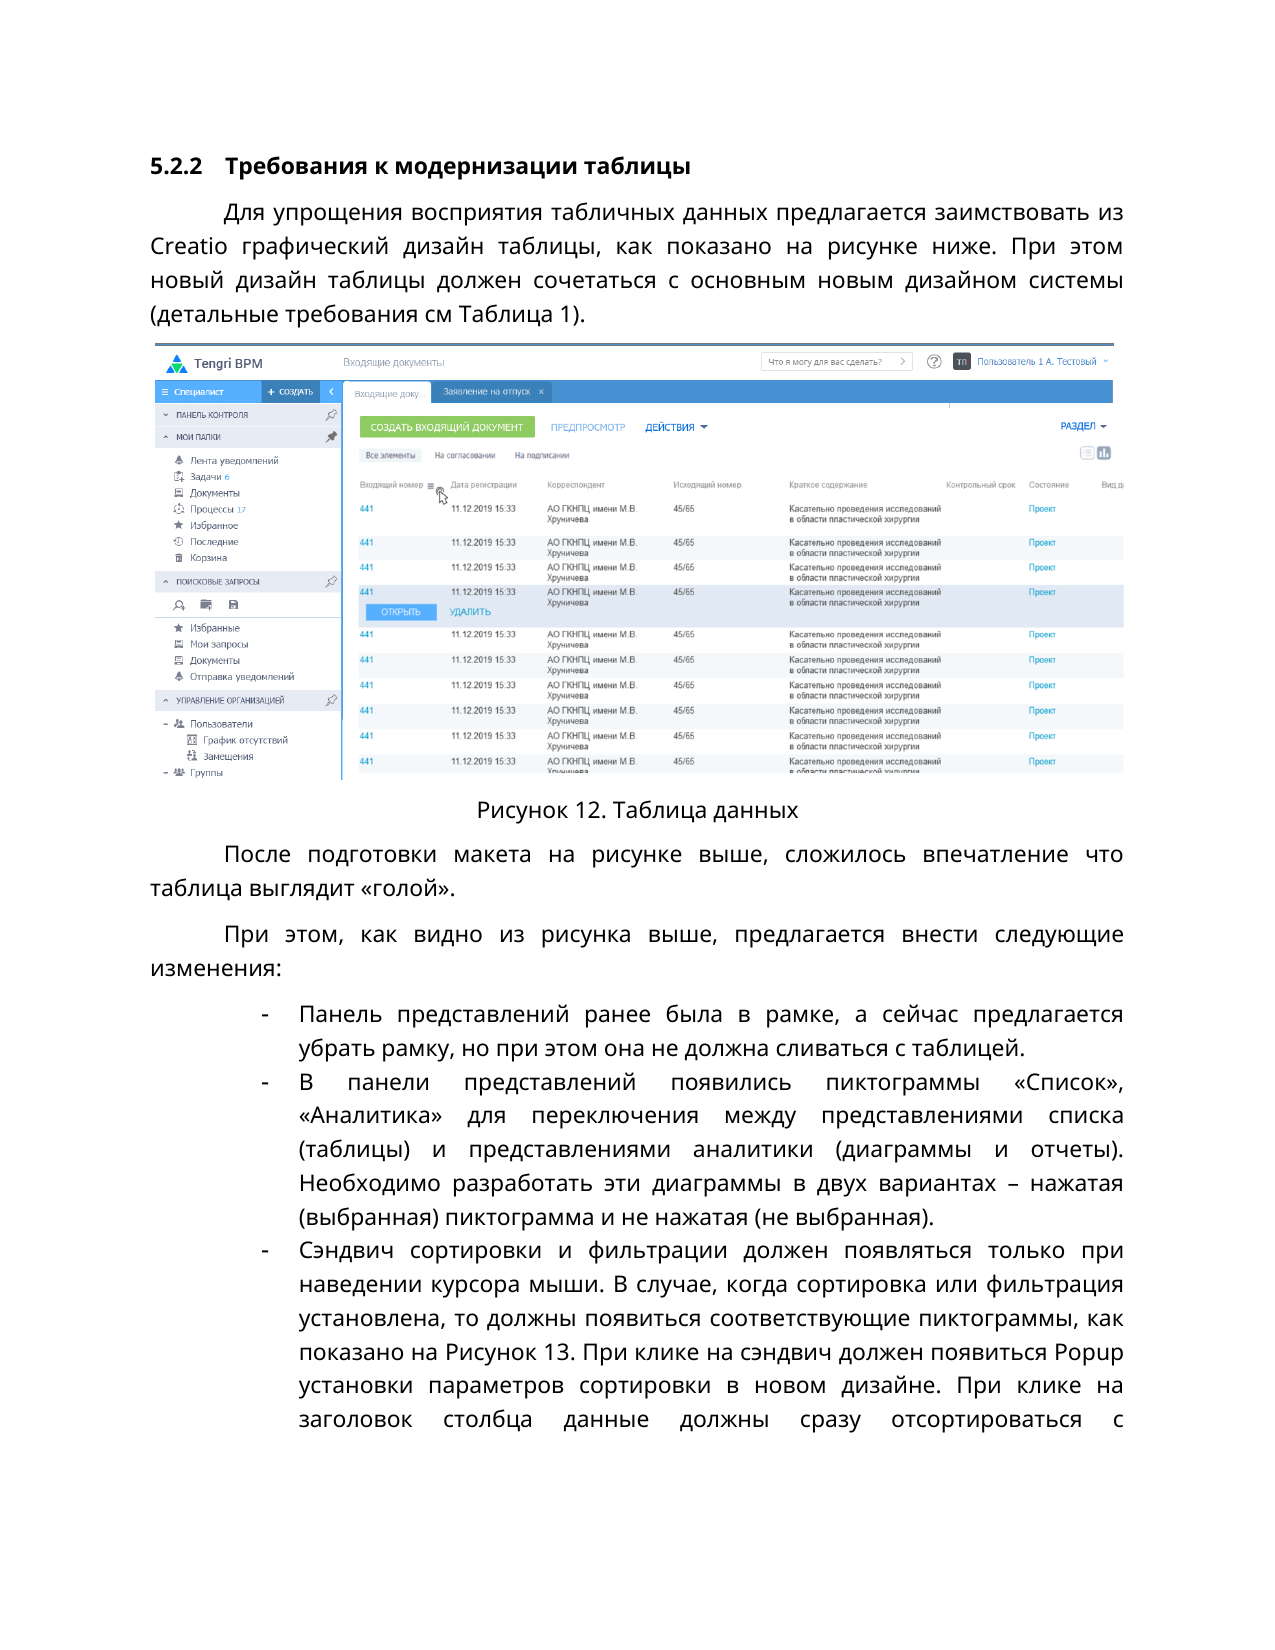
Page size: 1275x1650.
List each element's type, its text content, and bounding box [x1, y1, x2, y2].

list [261, 1234, 1125, 1434]
text После подготовки макета на рисунке выше, сложилось впечатление что таблица выглядит «голой». [150, 838, 1125, 903]
text Рисунок 12. Таблица данных [150, 794, 1125, 825]
subtitle Требования к модернизации таблицы [150, 150, 1125, 181]
list В панели представлений появились пиктограммы «Список», «Аналитика» для переключения между представлениями списка (таблицы) и представлениями аналитики (диаграммы и отчеты). Необходимо разработать эти диаграммы в двух вариантах – нажатая (выбранная) пиктограмма и не нажатая (не выбранная). [261, 1065, 1125, 1232]
list Панель представлений ранее была в рамке, а сейчас предлагается убрать рамку, но при этом она не должна сливаться с таблицей. [261, 998, 1125, 1063]
text При этом, как видно из рисунка выше, предлагается внести следующие изменения: [150, 918, 1125, 983]
picture [151, 343, 1124, 780]
text Для упрощения восприятия табличных данных предлагается заимствовать из Creatio графический дизайн таблицы, как показано на рисунке ниже. При этом новый дизайн таблицы должен сочетаться с основным новым дизайном системы (детальные требования см Таблица 1). [150, 196, 1125, 329]
